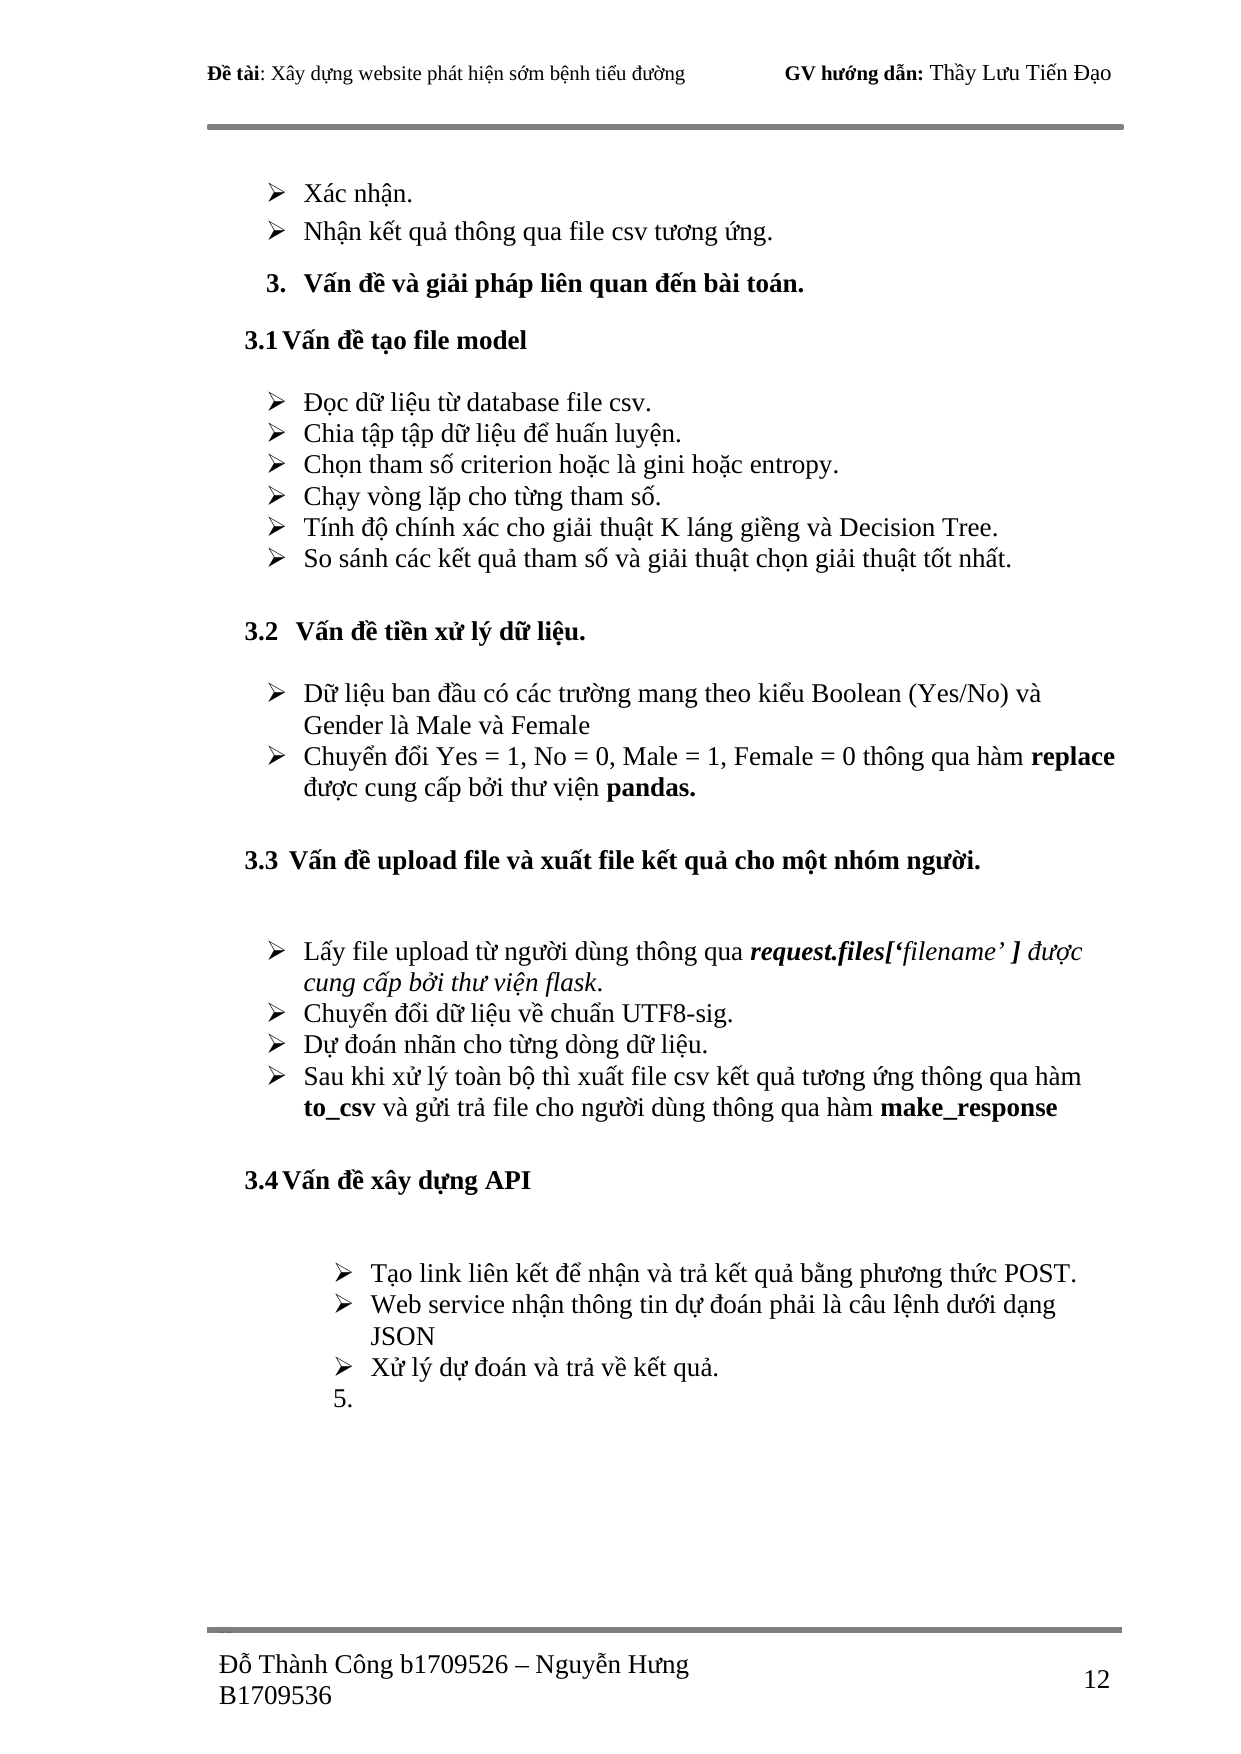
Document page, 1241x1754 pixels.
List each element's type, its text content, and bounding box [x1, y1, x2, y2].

subtitle Vấn đề tiền xử lý dữ liệu. [244, 615, 1122, 646]
list Chạy vòng lặp cho từng tham số. [266, 480, 1122, 511]
list Tạo link liên kết để nhận và trả kết quả bằng phương thức POST. [333, 1257, 1122, 1288]
list Đọc dữ liệu từ database file csv. [266, 386, 1122, 417]
list Chuyển đổi Yes = 1, No = 0, Male = 1, Female = 0 thông qua hàm replace được cung cấp bởi thư viện pandas. [266, 740, 1122, 802]
list Nhận kết quả thông qua file csv tương ứng. [266, 215, 1122, 246]
list Xác nhận. [266, 177, 1122, 208]
subtitle Vấn đề xây dựng API [244, 1164, 1122, 1195]
subtitle Vấn đề và giải pháp liên quan đến bài toán. [266, 267, 1122, 298]
list Xử lý dự đoán và trả về kết quả. [333, 1351, 1122, 1382]
list Lấy file upload từ người dùng thông qua request.files[‘filename’ ] được cung cấp bởi thư viện flask. [266, 935, 1122, 997]
subtitle Vấn đề tạo file model [244, 324, 1122, 355]
list Chọn tham số criterion hoặc là gini hoặc entropy. [266, 449, 1122, 480]
subtitle Vấn đề upload file và xuất file kết quả cho một nhóm người. [244, 844, 1122, 875]
list Web service nhận thông tin dự đoán phải là câu lệnh dưới dạng JSON [333, 1288, 1122, 1351]
list Tính độ chính xác cho giải thuật K láng giềng và Decision Tree. [266, 511, 1122, 542]
list So sánh các kết quả tham số và giải thuật chọn giải thuật tốt nhất. [266, 542, 1122, 574]
list Sau khi xử lý toàn bộ thì xuất file csv kết quả tương ứng thông qua hàm to_csv và gửi trả file cho người dùng thông qua hàm make_response [266, 1060, 1122, 1122]
list Dữ liệu ban đầu có các trường mang theo kiểu Boolean (Yes/No) và Gender là Male và Female [266, 677, 1122, 740]
list Chia tập tập dữ liệu để huấn luyện. [266, 417, 1122, 449]
list Chuyển đổi dữ liệu về chuẩn UTF8-sig. [266, 997, 1122, 1028]
list Dự đoán nhãn cho từng dòng dữ liệu. [266, 1028, 1122, 1060]
